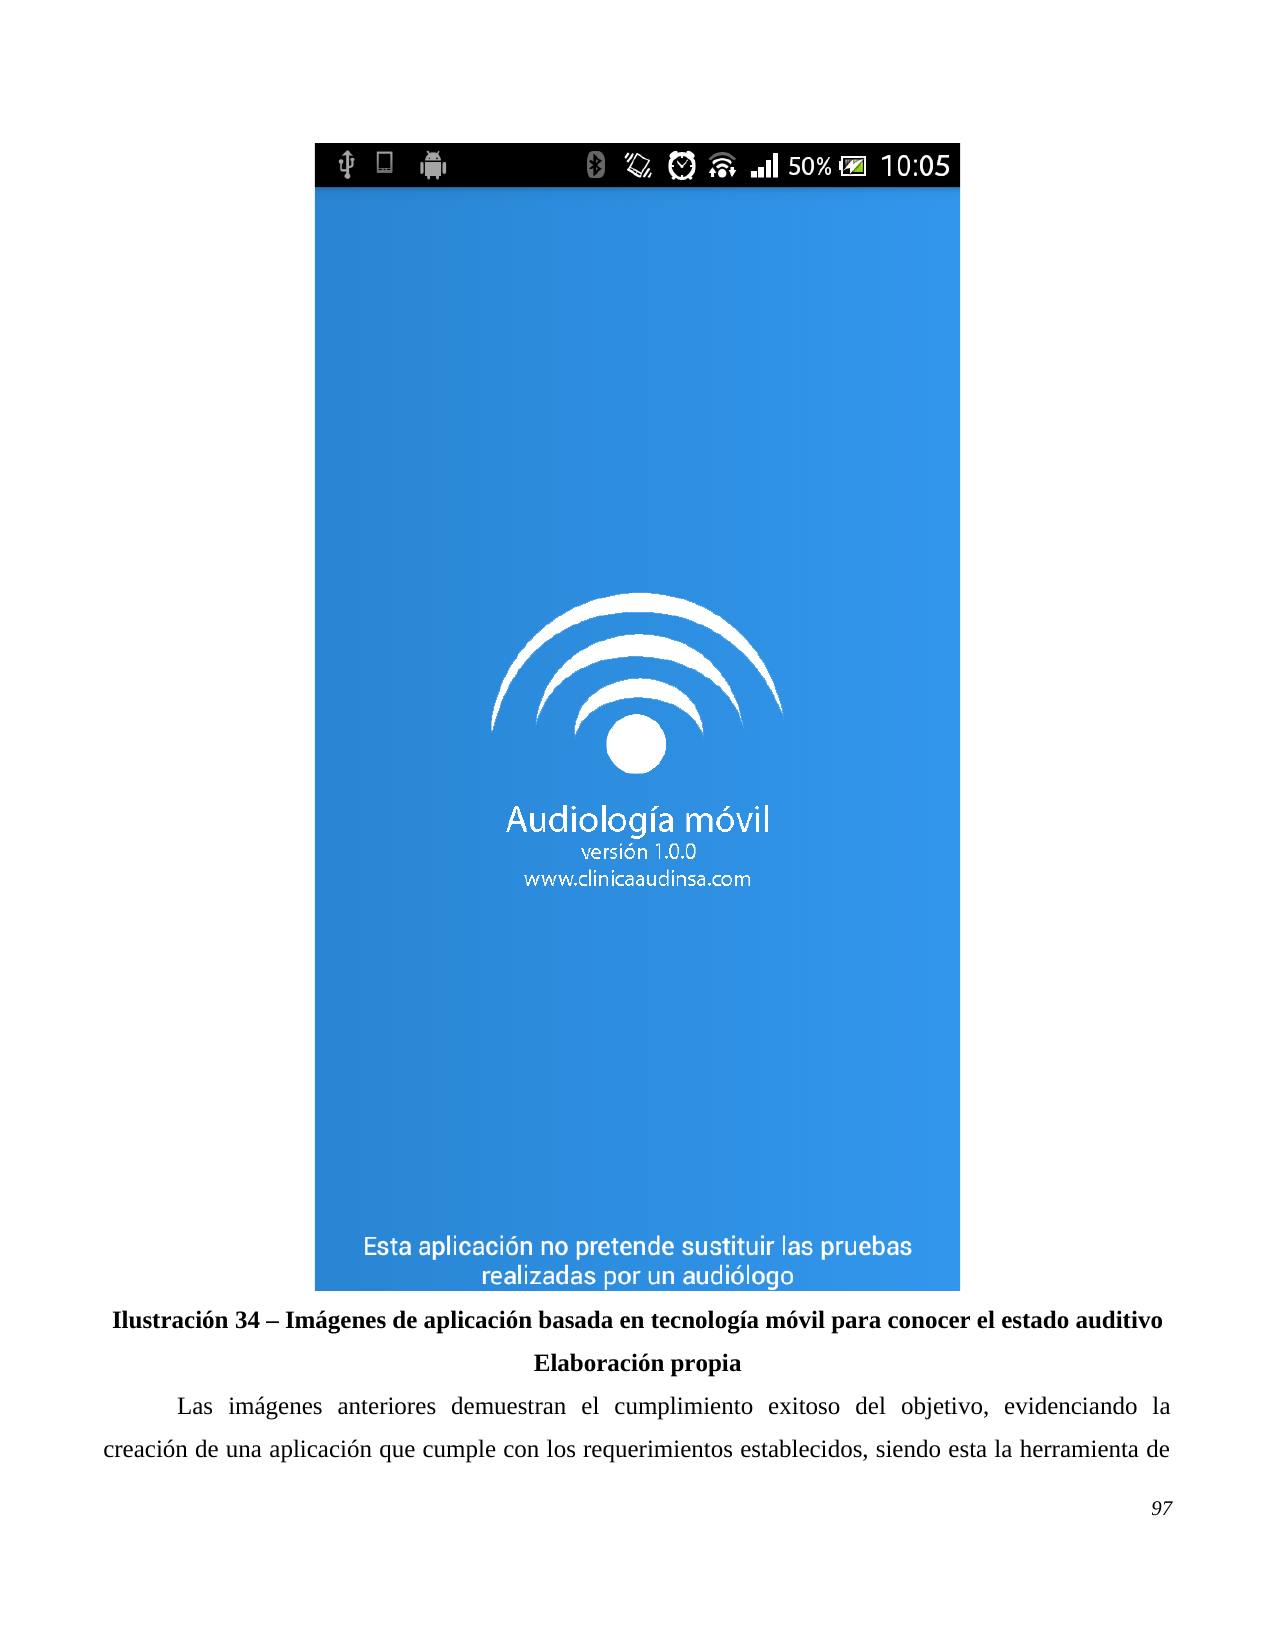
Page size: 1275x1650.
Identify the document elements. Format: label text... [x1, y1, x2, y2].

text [103, 1391, 1172, 1463]
text Elaboración propia [103, 1348, 1172, 1377]
text Ilustración 34 – Imágenes de aplicación basada en tecnología móvil para conocer el estado auditivo [103, 1305, 1172, 1334]
picture [314, 143, 961, 1291]
